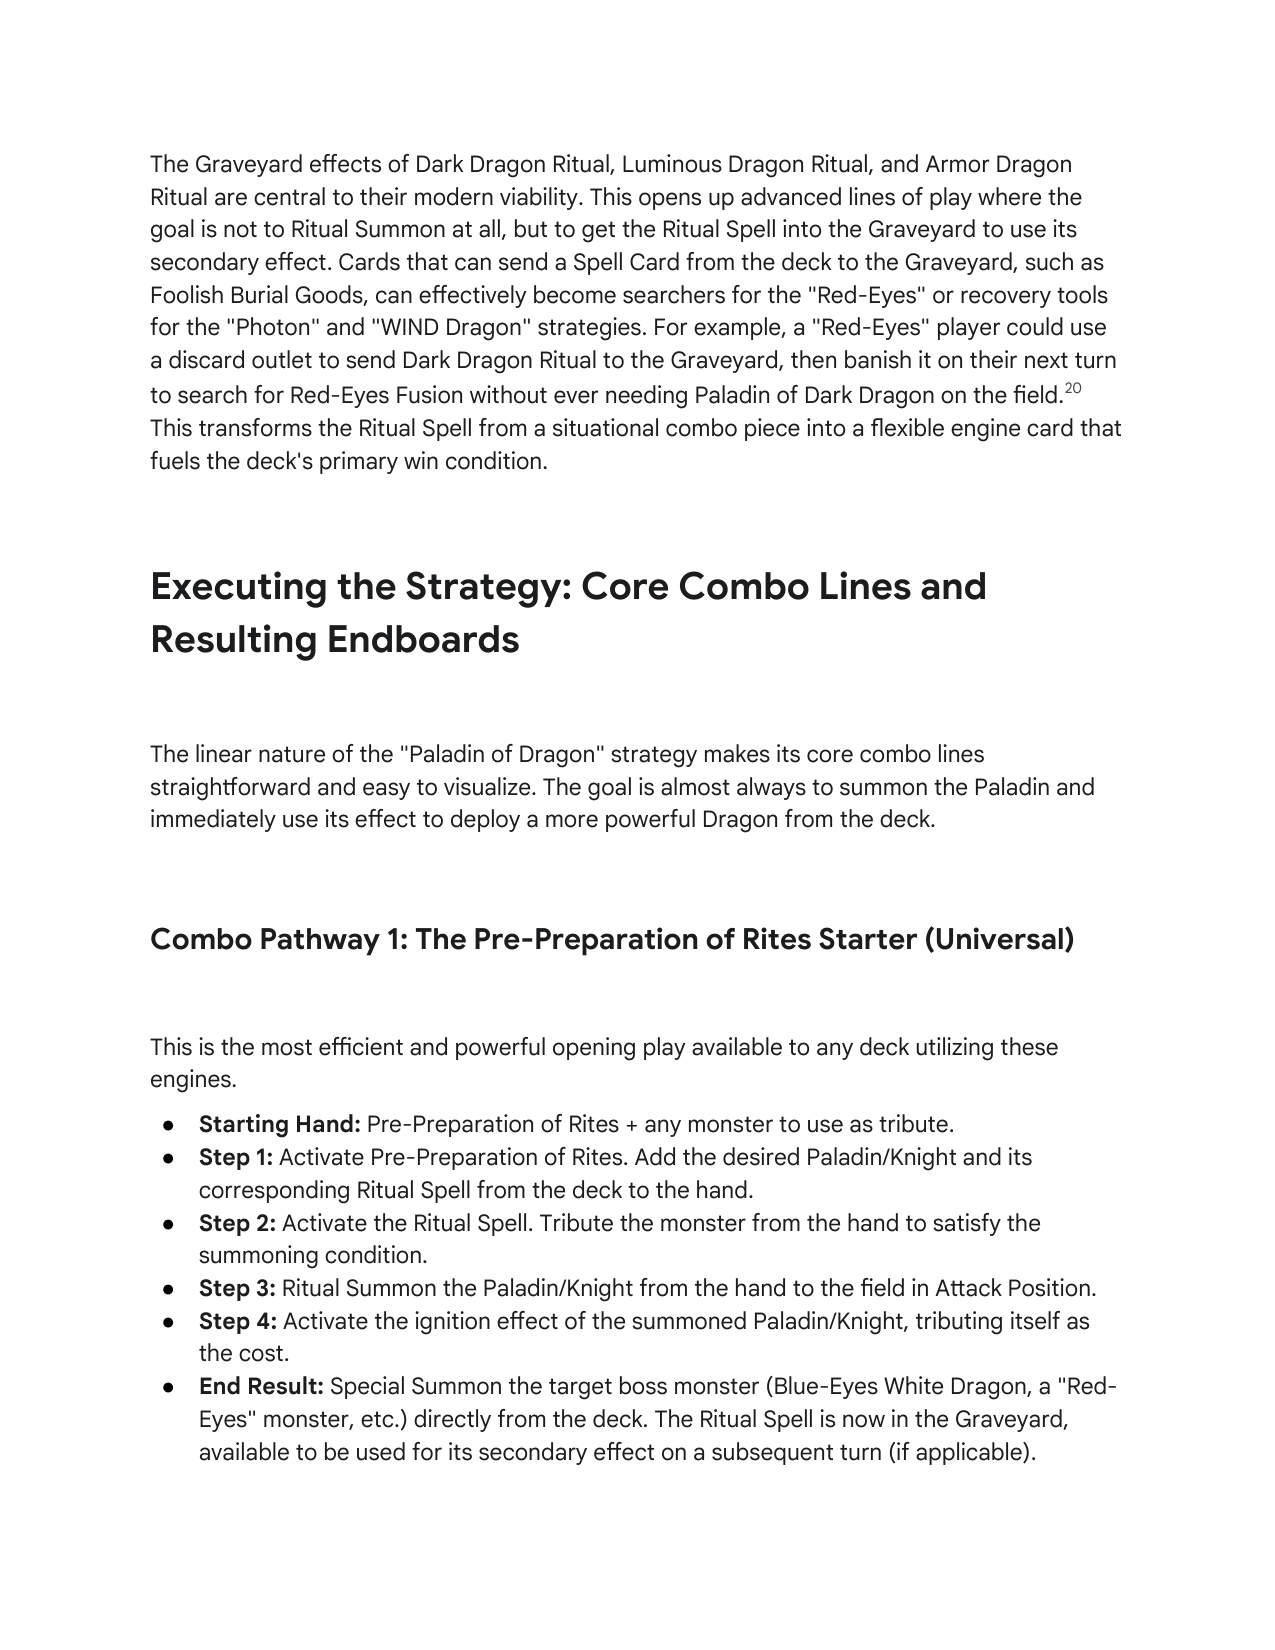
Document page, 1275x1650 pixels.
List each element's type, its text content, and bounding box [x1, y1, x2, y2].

list Step 4: Activate the ignition effect of the summoned Paladin/Knight, tributing itself as the cost. [161, 1307, 1125, 1368]
subtitle Combo Pathway 1: The Pre-Preparation of Rites Starter (Universal) [150, 921, 1125, 957]
text This is the most efficient and powerful opening play available to any deck utilizing these engines. [150, 1033, 1125, 1094]
subtitle Executing the Strategy: Core Combo Lines and Resulting Endboards [150, 563, 1125, 663]
list Step 2: Activate the Ritual Spell. Tribute the monster from the hand to satisfy the summoning condition. [161, 1209, 1125, 1270]
text The Graveyard effects of Dark Dragon Ritual, Luminous Dragon Ritual, and Armor Dragon Ritual are central to their modern viability. This opens up advanced lines of play where the goal is not to Ritual Summon at all, but to get the Ritual Spell into the Graveyard to use its secondary effect. Cards that can send a Spell Card from the deck to the Graveyard, such as Foolish Burial Goods, can effectively become searchers for the "Red-Eyes" or recovery tools for the "Photon" and "WIND Dragon" strategies. For example, a "Red-Eyes" player could use a discard outlet to send Dark Dragon Ritual to the Graveyard, then banish it on their next turn to search for Red-Eyes Fusion without ever needing Paladin of Dark Dragon on the field.20 This transforms the Ritual Spell from a situational combo piece into a flexible engine card that fuels the deck's primary win condition. [150, 150, 1125, 476]
list Step 1: Activate Pre-Preparation of Rites. Add the desired Paladin/Knight and its corresponding Ritual Spell from the deck to the hand. [161, 1143, 1125, 1205]
list End Result: Special Summon the target boss monster (Blue-Eyes White Dragon, a "Red-Eyes" monster, etc.) directly from the deck. The Ritual Spell is now in the Graveyard, available to be used for its secondary effect on a subsequent turn (if applicable). [161, 1372, 1125, 1467]
text The linear nature of the "Paladin of Dragon" strategy makes its core combo lines straightforward and easy to visualize. The goal is almost always to summon the Paladin and immediately use its effect to deploy a more powerful Dragon from the deck. [150, 740, 1125, 834]
list Starting Hand: Pre-Preparation of Rites + any monster to use as tribute. [161, 1111, 1125, 1139]
list Step 3: Ritual Summon the Paladin/Knight from the hand to the field in Attack Position. [161, 1274, 1125, 1303]
